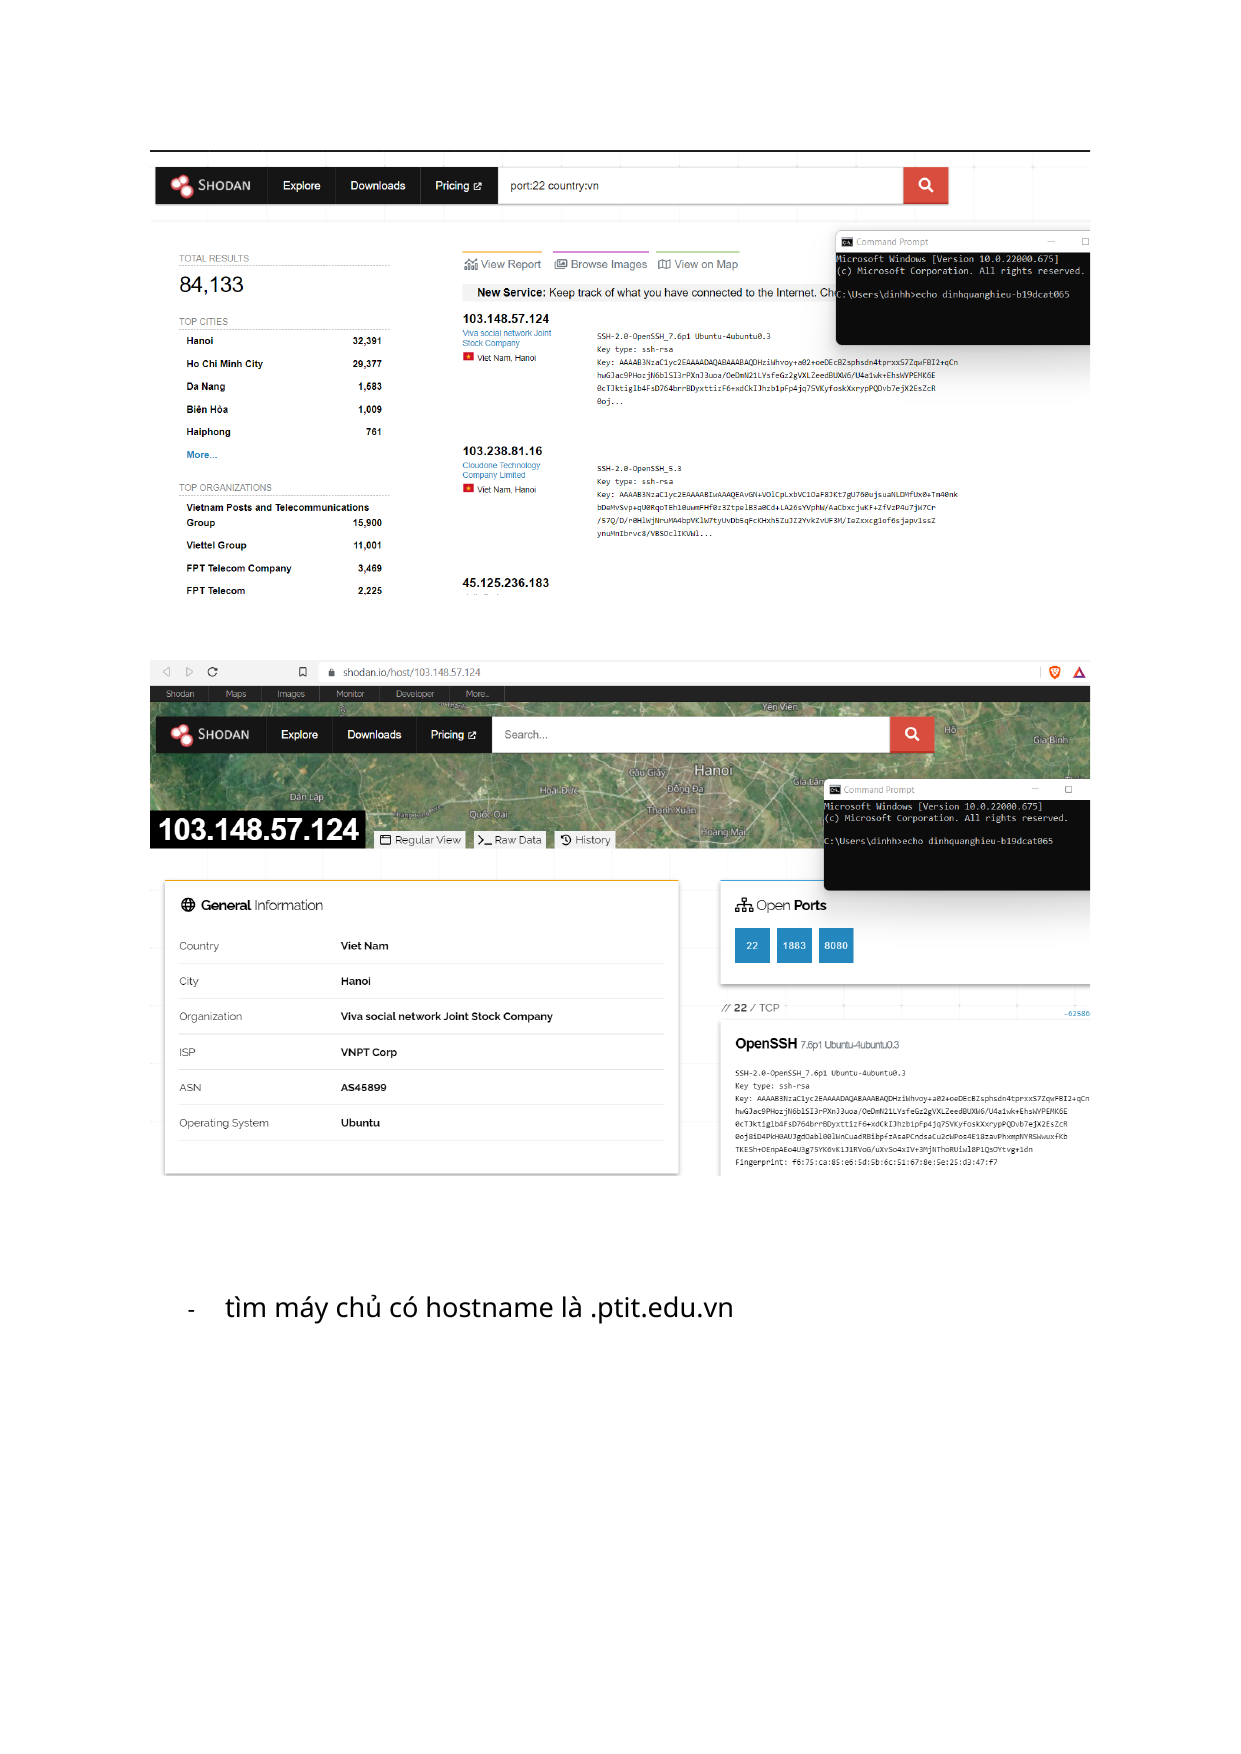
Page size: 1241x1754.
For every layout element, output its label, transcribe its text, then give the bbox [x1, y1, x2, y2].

list tìm máy chủ có hostname là .ptit.edu.vn [187, 1288, 1090, 1325]
picture [150, 660, 1091, 1176]
picture [150, 150, 1091, 595]
